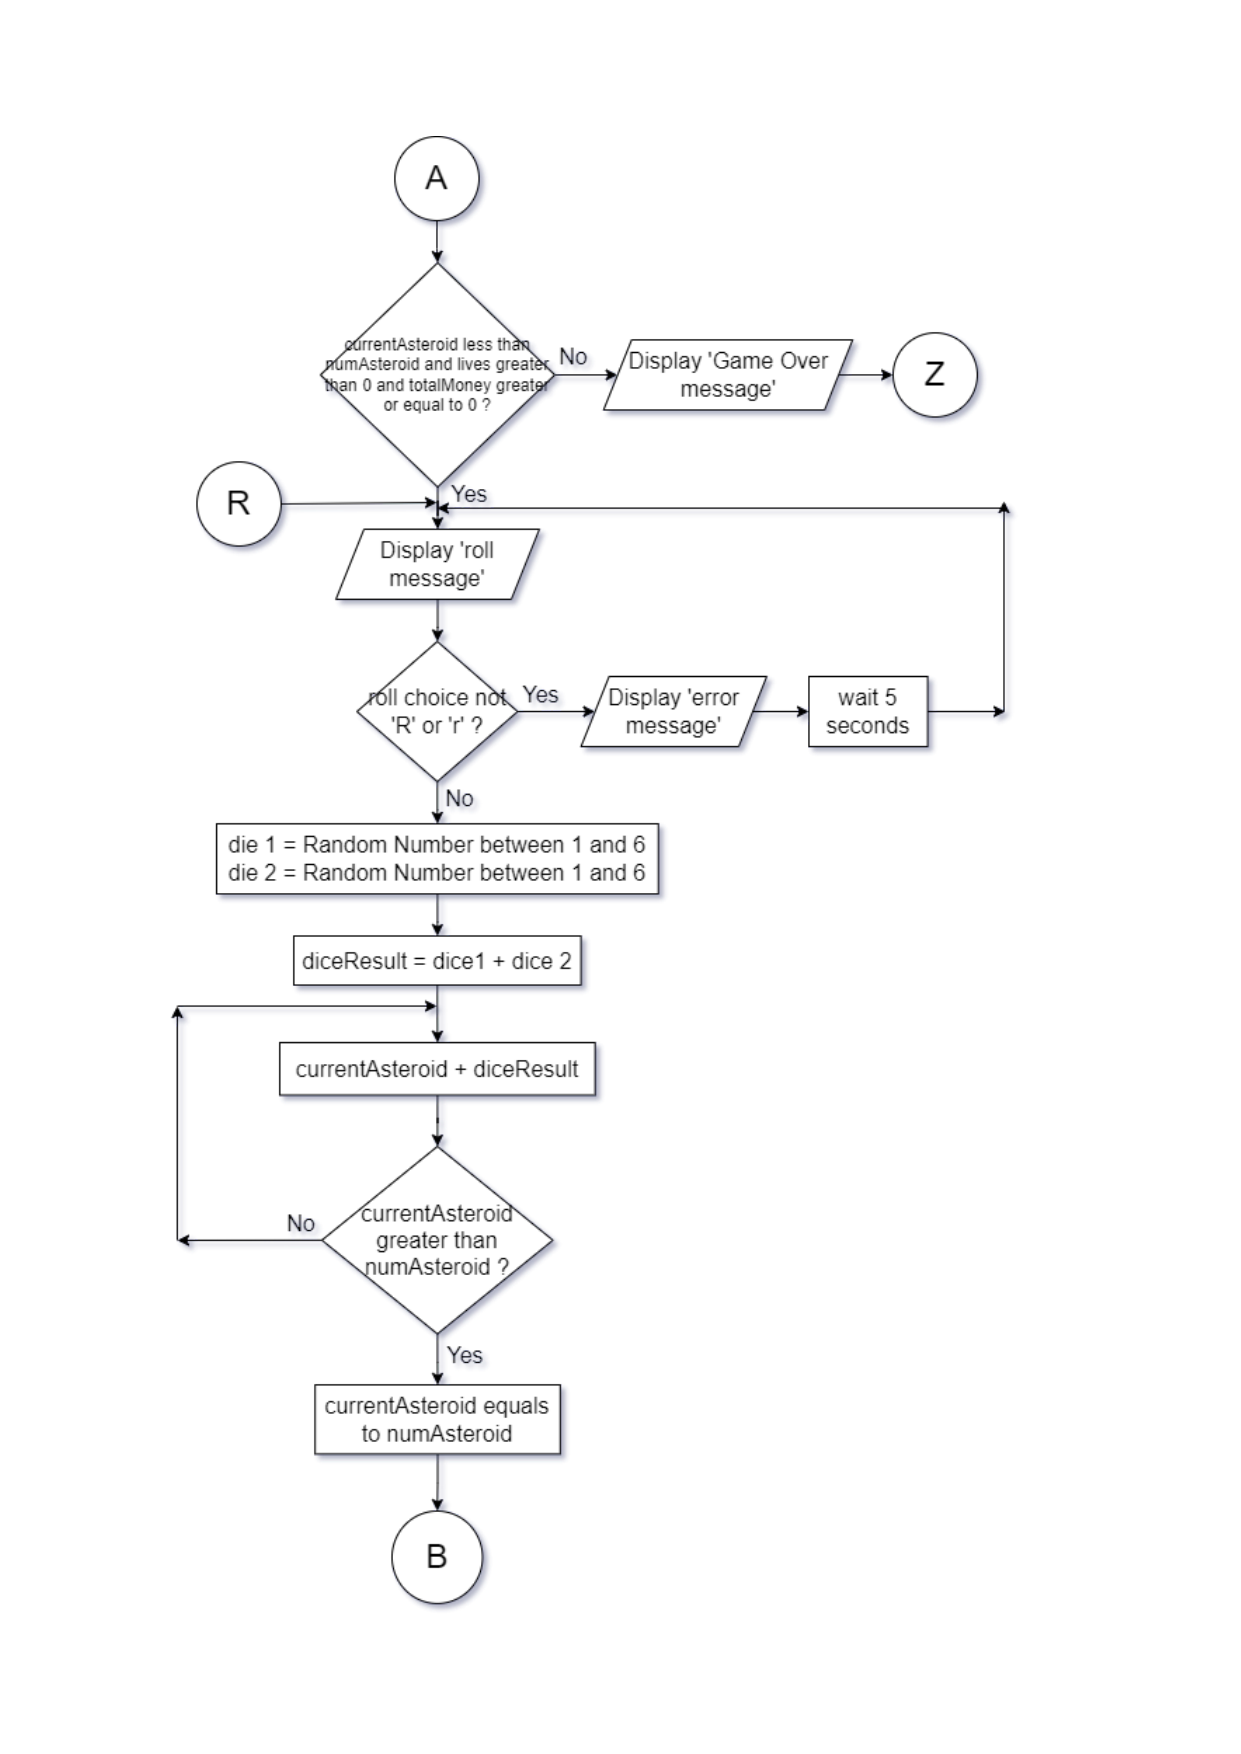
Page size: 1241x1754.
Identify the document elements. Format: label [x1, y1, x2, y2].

picture [167, 136, 1033, 1620]
